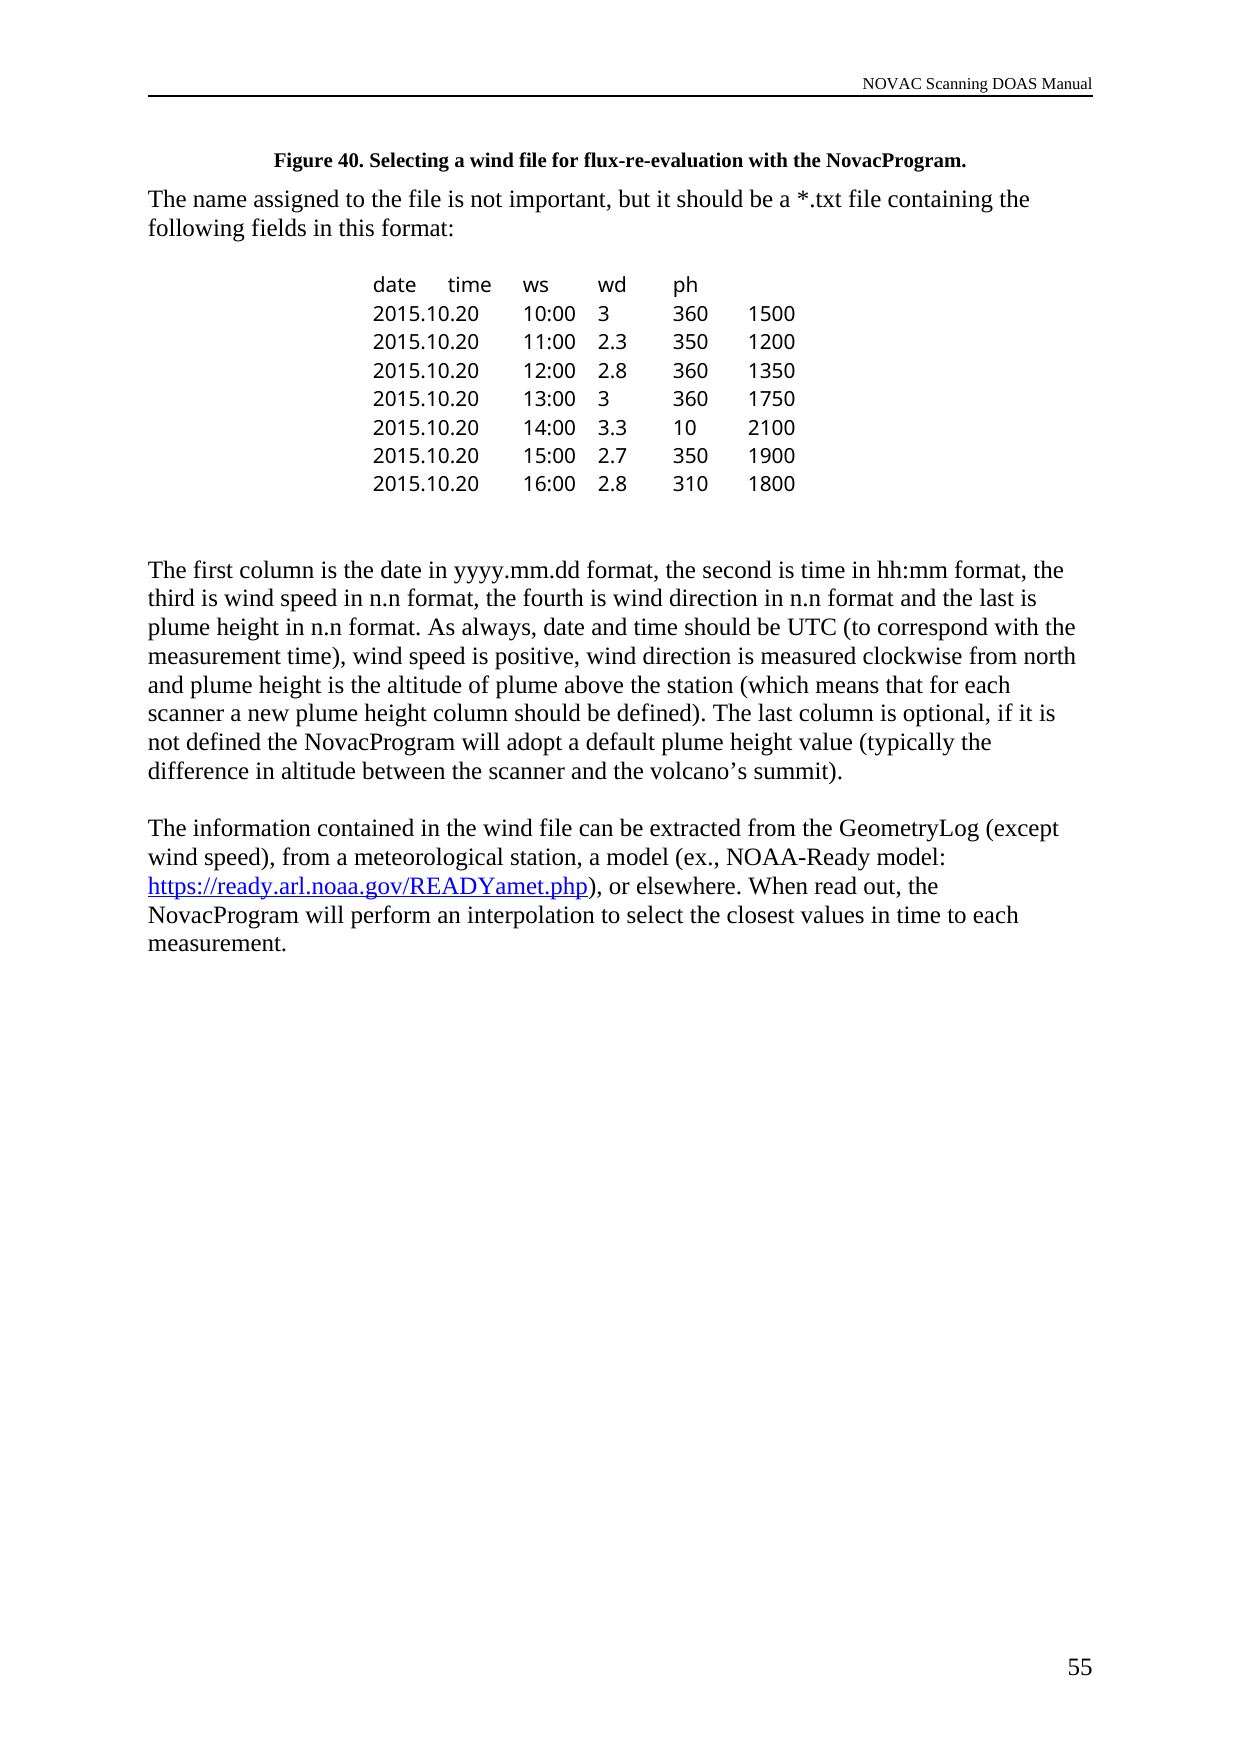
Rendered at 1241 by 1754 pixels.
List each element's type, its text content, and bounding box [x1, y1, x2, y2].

text 2015.10.20 10:00 3 360 1500 [298, 299, 1093, 327]
text The information contained in the wind file can be extracted from the GeometryLog (except wind speed), from a meteorological station, a model (ex., NOAA-Ready model: [148, 813, 1093, 871]
text 2015.10.20 15:00 2.7 350 1900 [298, 441, 1093, 469]
text https://ready.arl.noaa.gov/READYamet.php), or elsewhere. When read out, the NovacProgram will perform an interpolation to select the closest values in time to each measurement. [148, 871, 1093, 957]
text 2015.10.20 11:00 2.3 350 1200 [298, 327, 1093, 356]
text 2015.10.20 16:00 2.8 310 1800 [298, 469, 1093, 498]
text 2015.10.20 13:00 3 360 1750 [298, 384, 1093, 413]
text The name assigned to the file is not important, but it should be a *.txt file containing the following fields in this format: [148, 184, 1093, 242]
text The first column is the date in yyyy.mm.dd format, the second is time in hh:mm format, the third is wind speed in n.n format, the fourth is wind direction in n.n format and the last is plume height in n.n format. As always, date and time should be UTC (to correspond with the measurement time), wind speed is positive, wind direction is measured clockwise from north and plume height is the altitude of plume above the station (which means that for each scanner a new plume height column should be defined). The last column is optional, if it is not defined the NovacProgram will adopt a default plume height value (typically the difference in altitude between the scanner and the volcano’s summit). [148, 526, 1093, 785]
text date time ws wd ph [298, 270, 1093, 299]
text 2015.10.20 12:00 2.8 360 1350 [298, 356, 1093, 384]
text 2015.10.20 14:00 3.3 10 2100 [298, 413, 1093, 441]
text Figure 40. Selecting a wind file for flux-re-evaluation with the NovacProgram. [148, 148, 1093, 172]
